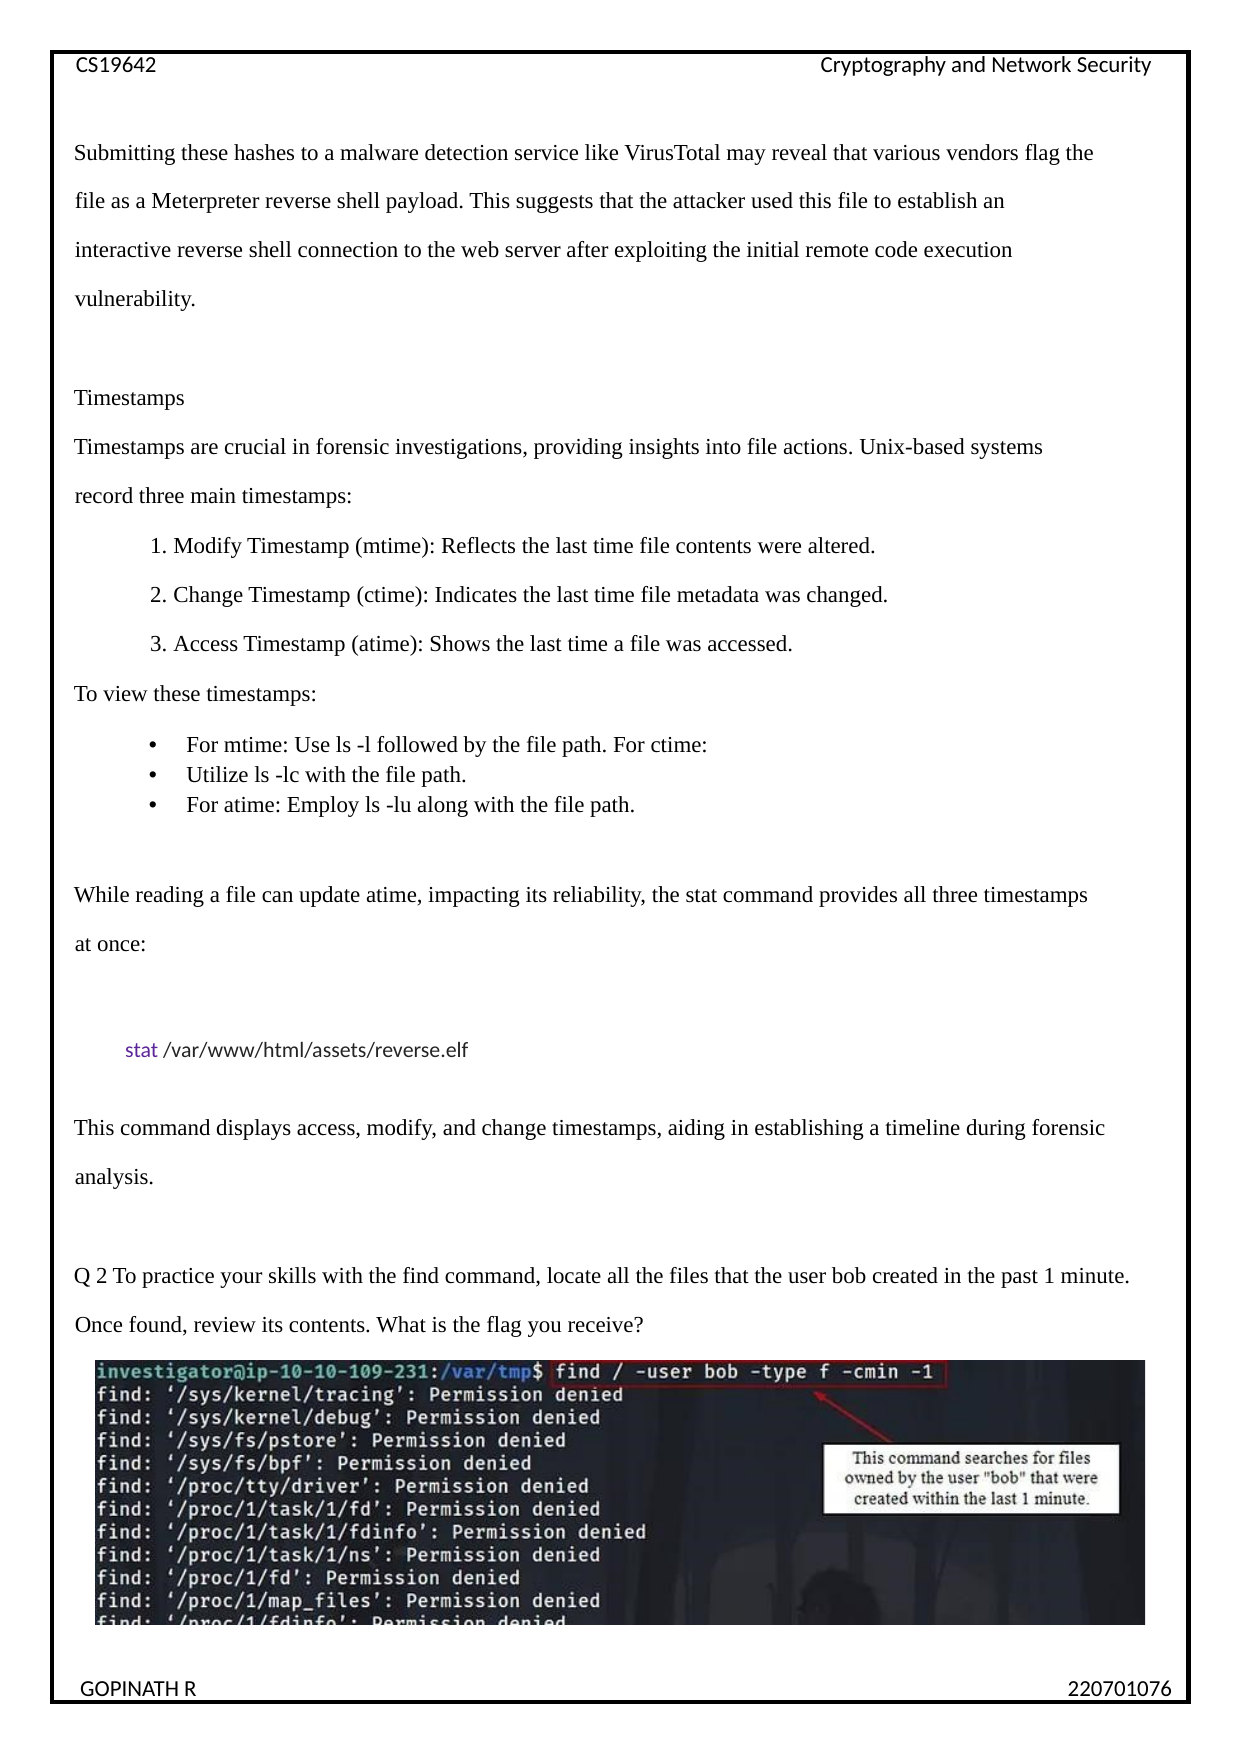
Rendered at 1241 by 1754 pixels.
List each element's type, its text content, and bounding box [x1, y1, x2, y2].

list For mtime: Use ls -l followed by the file path. For ctime: [149, 731, 1166, 757]
text Submitting these hashes to a malware detection service like VirusTotal may reveal that various vendors flag the file as a Meterpreter reverse shell payload. This suggests that the attacker used this file to establish an interactive reverse shell connection to the web server after exploiting the initial remote code execution vulnerability. [73, 139, 1097, 312]
text This command displays access, modify, and change timestamps, aiding in establishing a timeline during forensic analysis. [73, 1114, 1108, 1190]
list Change Timestamp (ctime): Indicates the last time file metadata was changed. [150, 581, 1166, 607]
list Modify Timestamp (mtime): Reflects the last time file contents were altered. [150, 532, 1166, 558]
text Q 2 To practice your skills with the find command, locate all the files that the user bob created in the past 1 minute. Once found, review its contents. What is the flag you receive? [73, 1262, 1133, 1337]
picture [95, 1360, 1146, 1625]
text While reading a file can update atime, impacting its reliability, the stat command provides all three timestamps at once: [73, 881, 1091, 957]
text Timestamps are crucial in forensic investigations, providing insights into file actions. Unix-based systems record three main timestamps: [73, 433, 1046, 509]
text To view these timestamps: [73, 679, 1166, 706]
list Access Timestamp (atime): Shows the last time a file was accessed. [150, 631, 1166, 657]
list Utilize ls -lc with the file path. [149, 761, 1166, 787]
text stat /var/www/html/assets/reverse.elf [125, 1037, 1172, 1063]
list For atime: Employ ls -lu along with the file path. [149, 791, 1166, 817]
text Timestamps [73, 384, 1166, 410]
